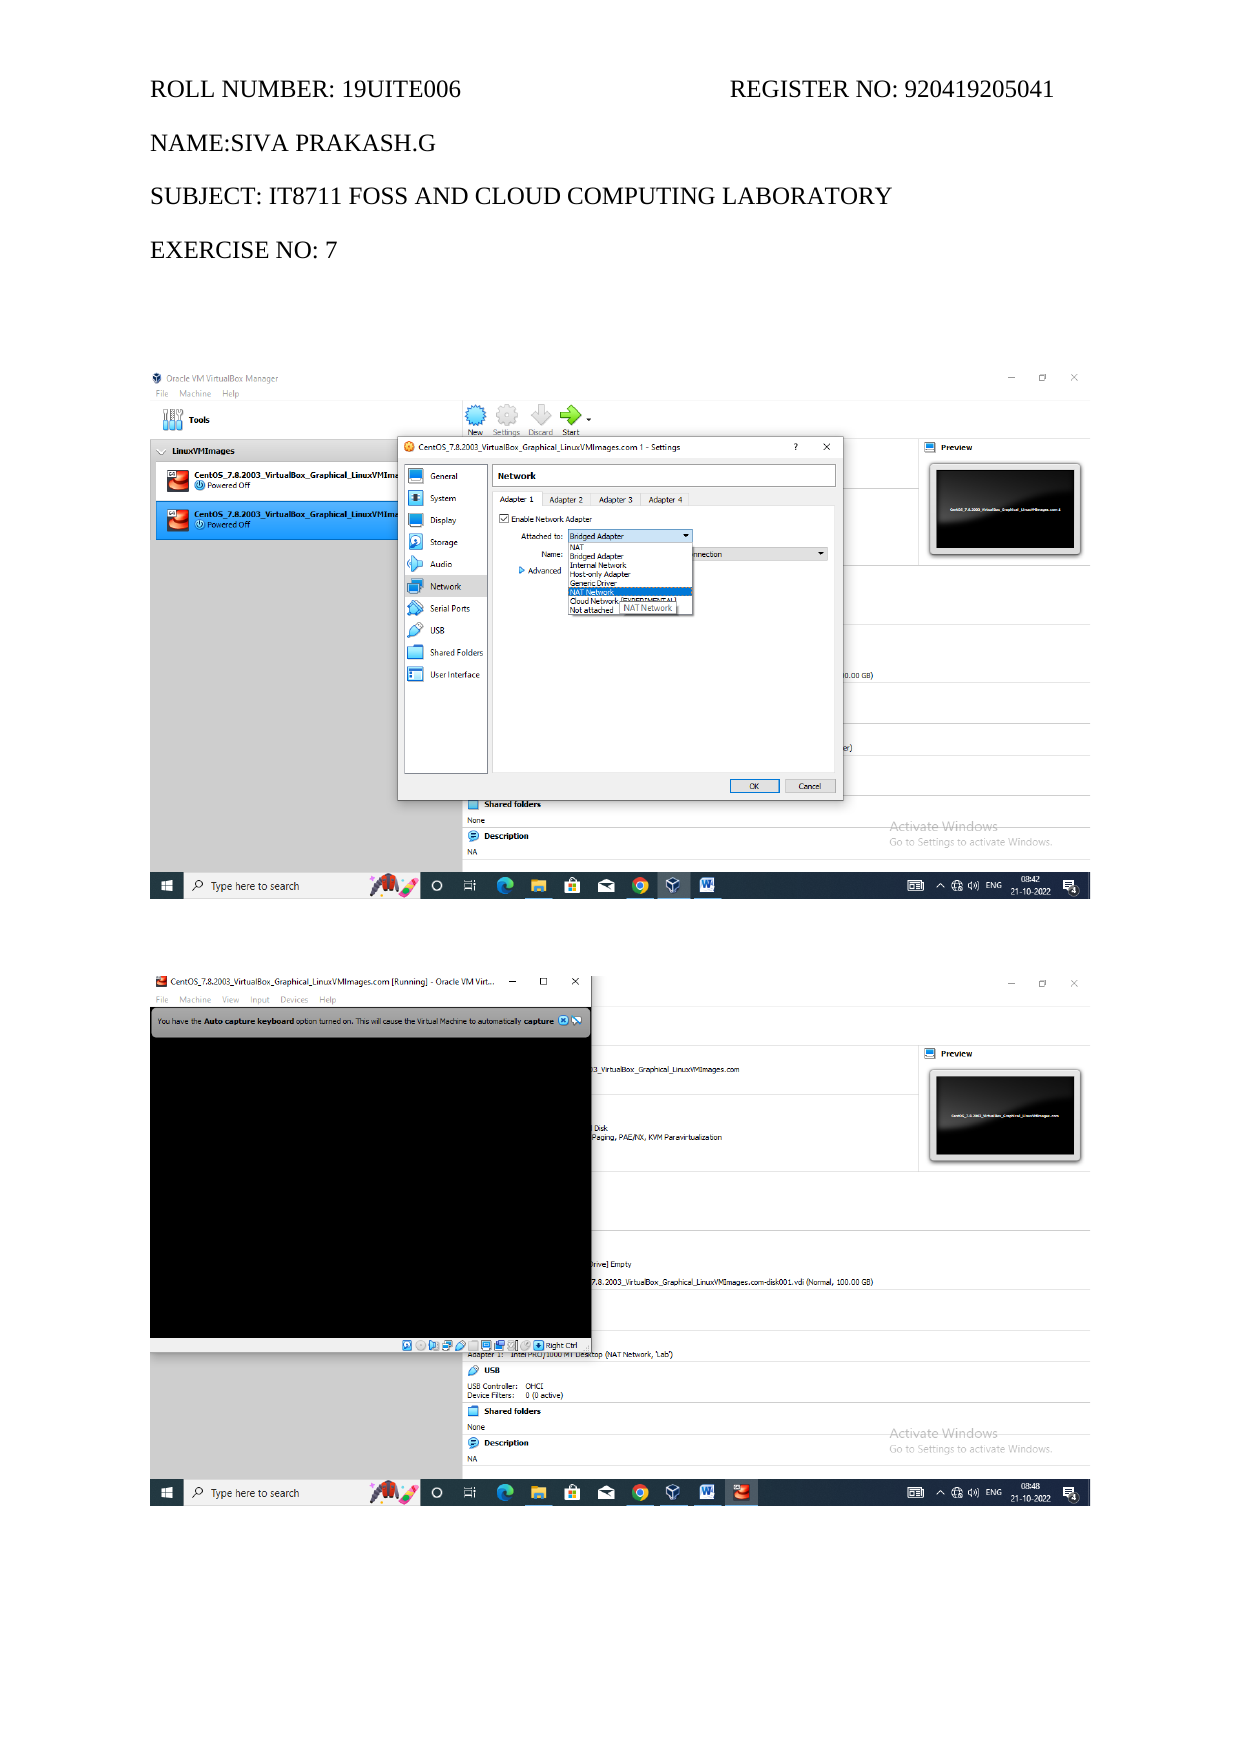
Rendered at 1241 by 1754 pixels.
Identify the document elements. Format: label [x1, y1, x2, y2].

picture [150, 976, 1091, 1506]
picture [150, 370, 1091, 899]
